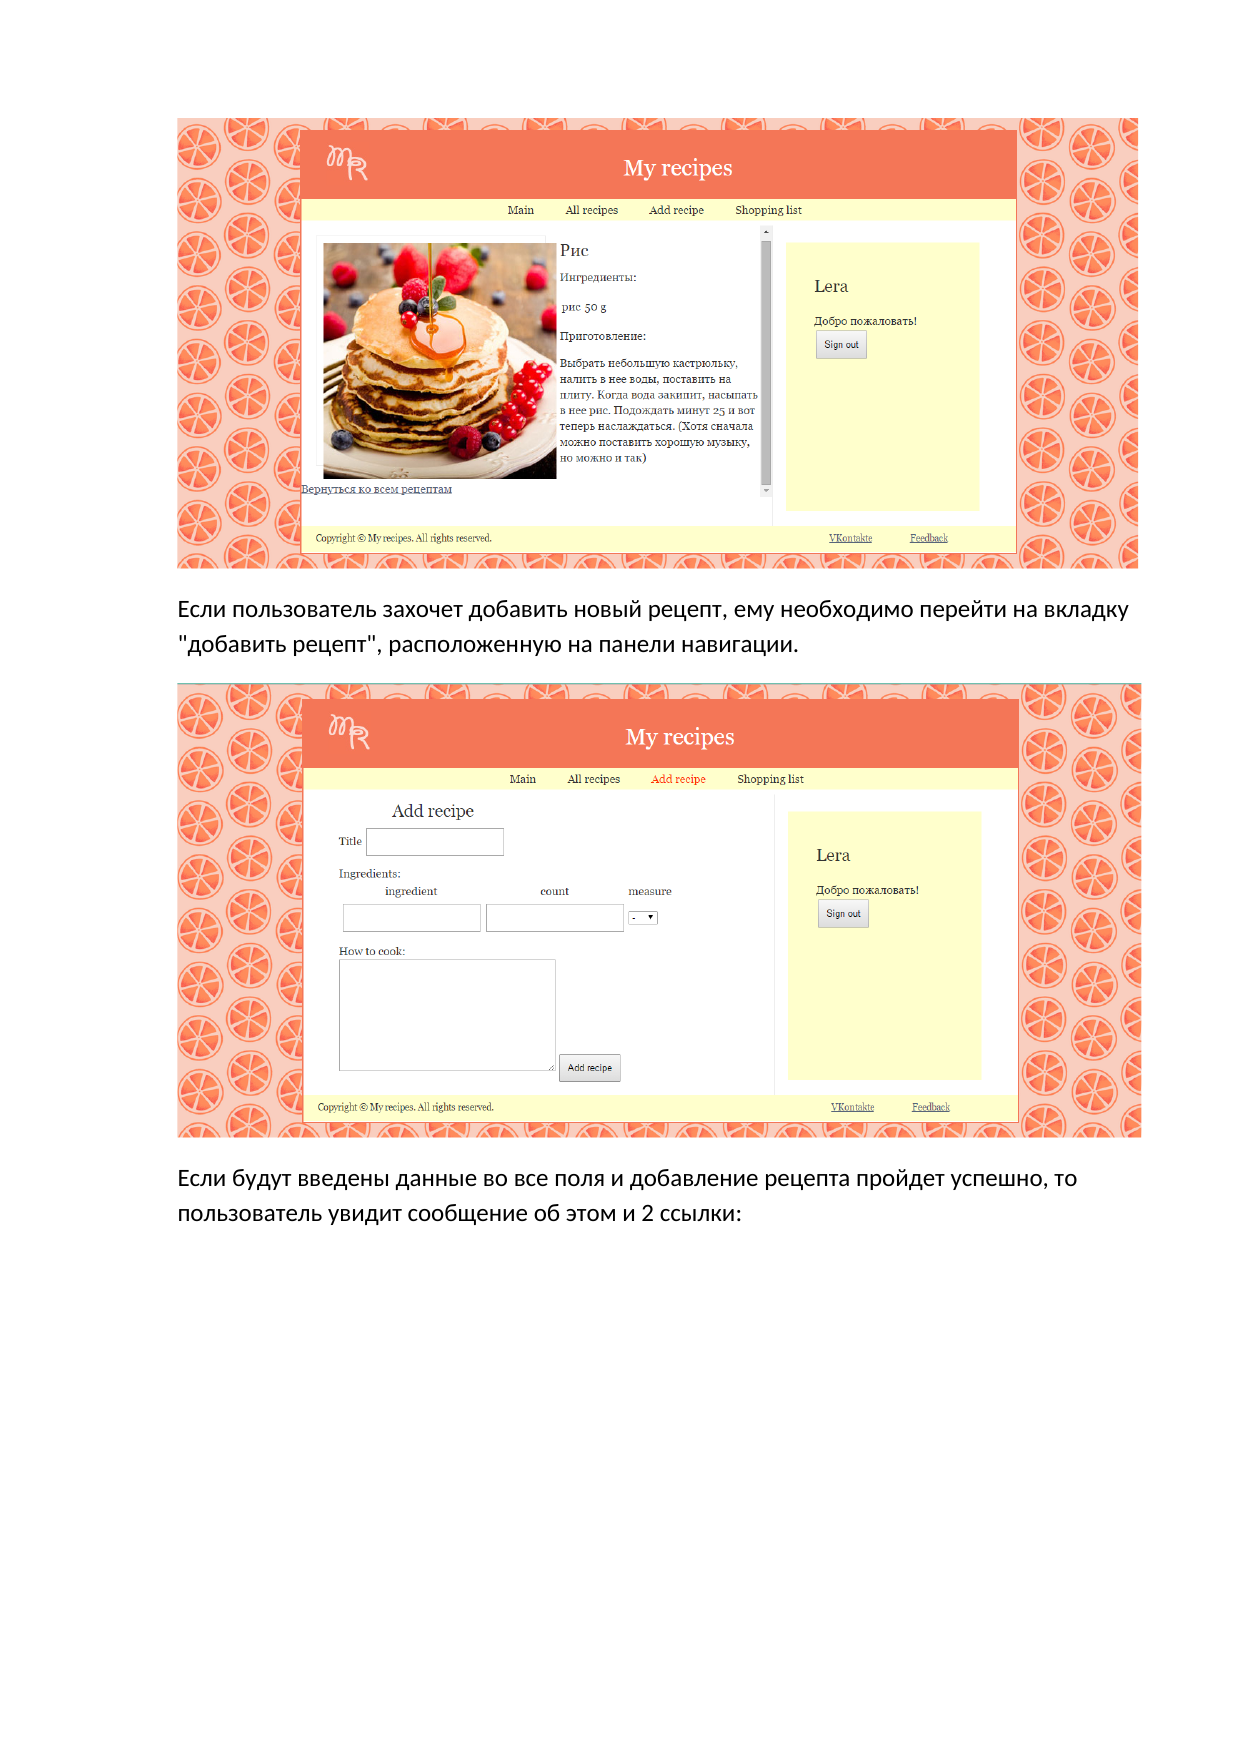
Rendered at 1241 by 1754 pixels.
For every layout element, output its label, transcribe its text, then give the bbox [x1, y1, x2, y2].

text Если будут введены данные во все поля и добавление рецепта пройдет успешно, то пользователь увидит сообщение об этом и 2 ссылки: [177, 1162, 1152, 1228]
text Если пользователь захочет добавить новый рецепт, ему необходимо перейти на вкладку "добавить рецепт", расположенную на панели навигации. [177, 593, 1152, 659]
picture [177, 683, 1142, 1138]
picture [177, 118, 1139, 569]
